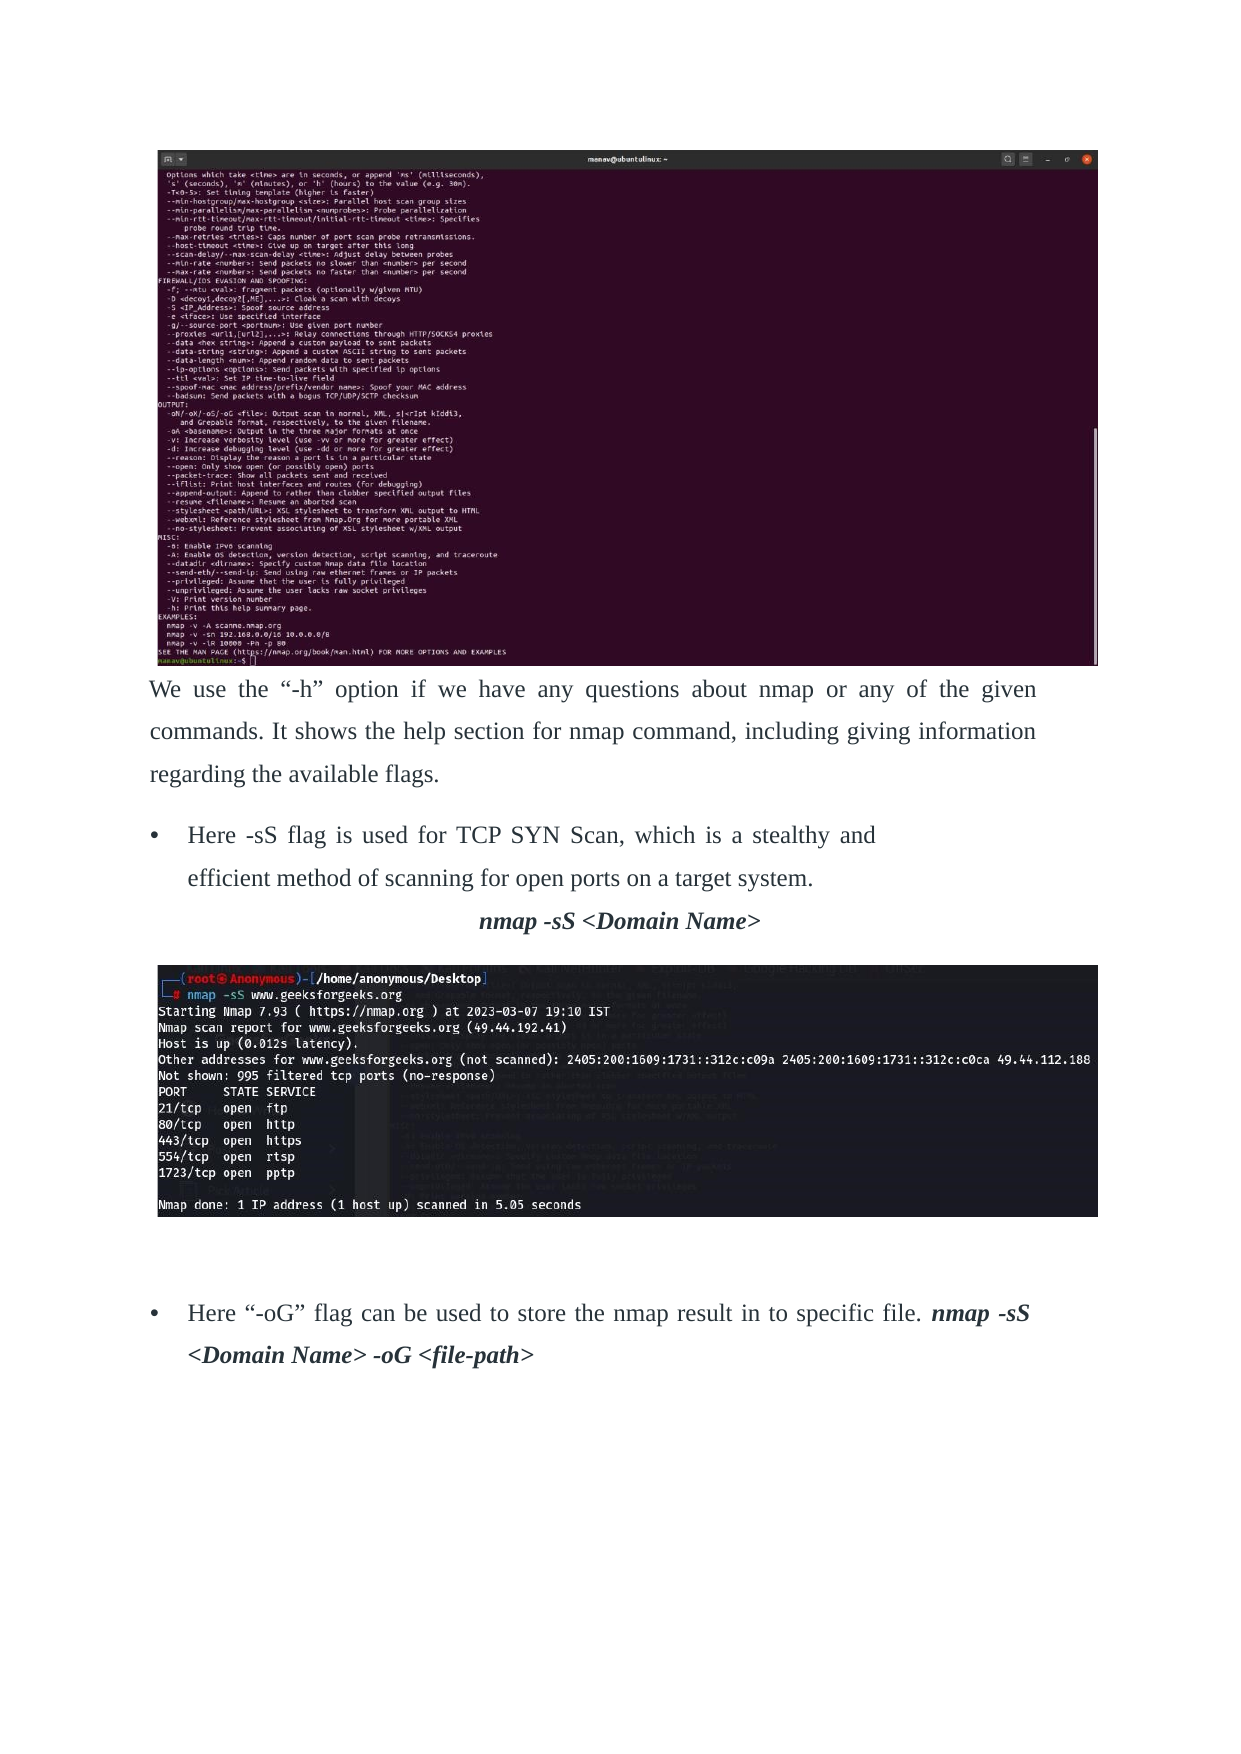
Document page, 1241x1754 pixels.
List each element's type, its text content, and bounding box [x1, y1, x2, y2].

list Here “-oG” flag can be used to store the nmap result in to specific file. nmap -sS <Domain Name> -oG <file-path> [150, 1298, 1032, 1369]
picture [157, 965, 1098, 1217]
subtitle nmap -sS <Domain Name> [150, 906, 1089, 934]
list Here -sS flag is used for TCP SYN Scan, which is a stealthy and efficient method of scanning for open ports on a target system. [150, 820, 877, 891]
picture [157, 150, 1098, 666]
text We use the “-h” option if we have any questions about nmap or any of the given commands. It shows the help section for nmap command, including giving information regarding the available flags. [148, 674, 1038, 788]
